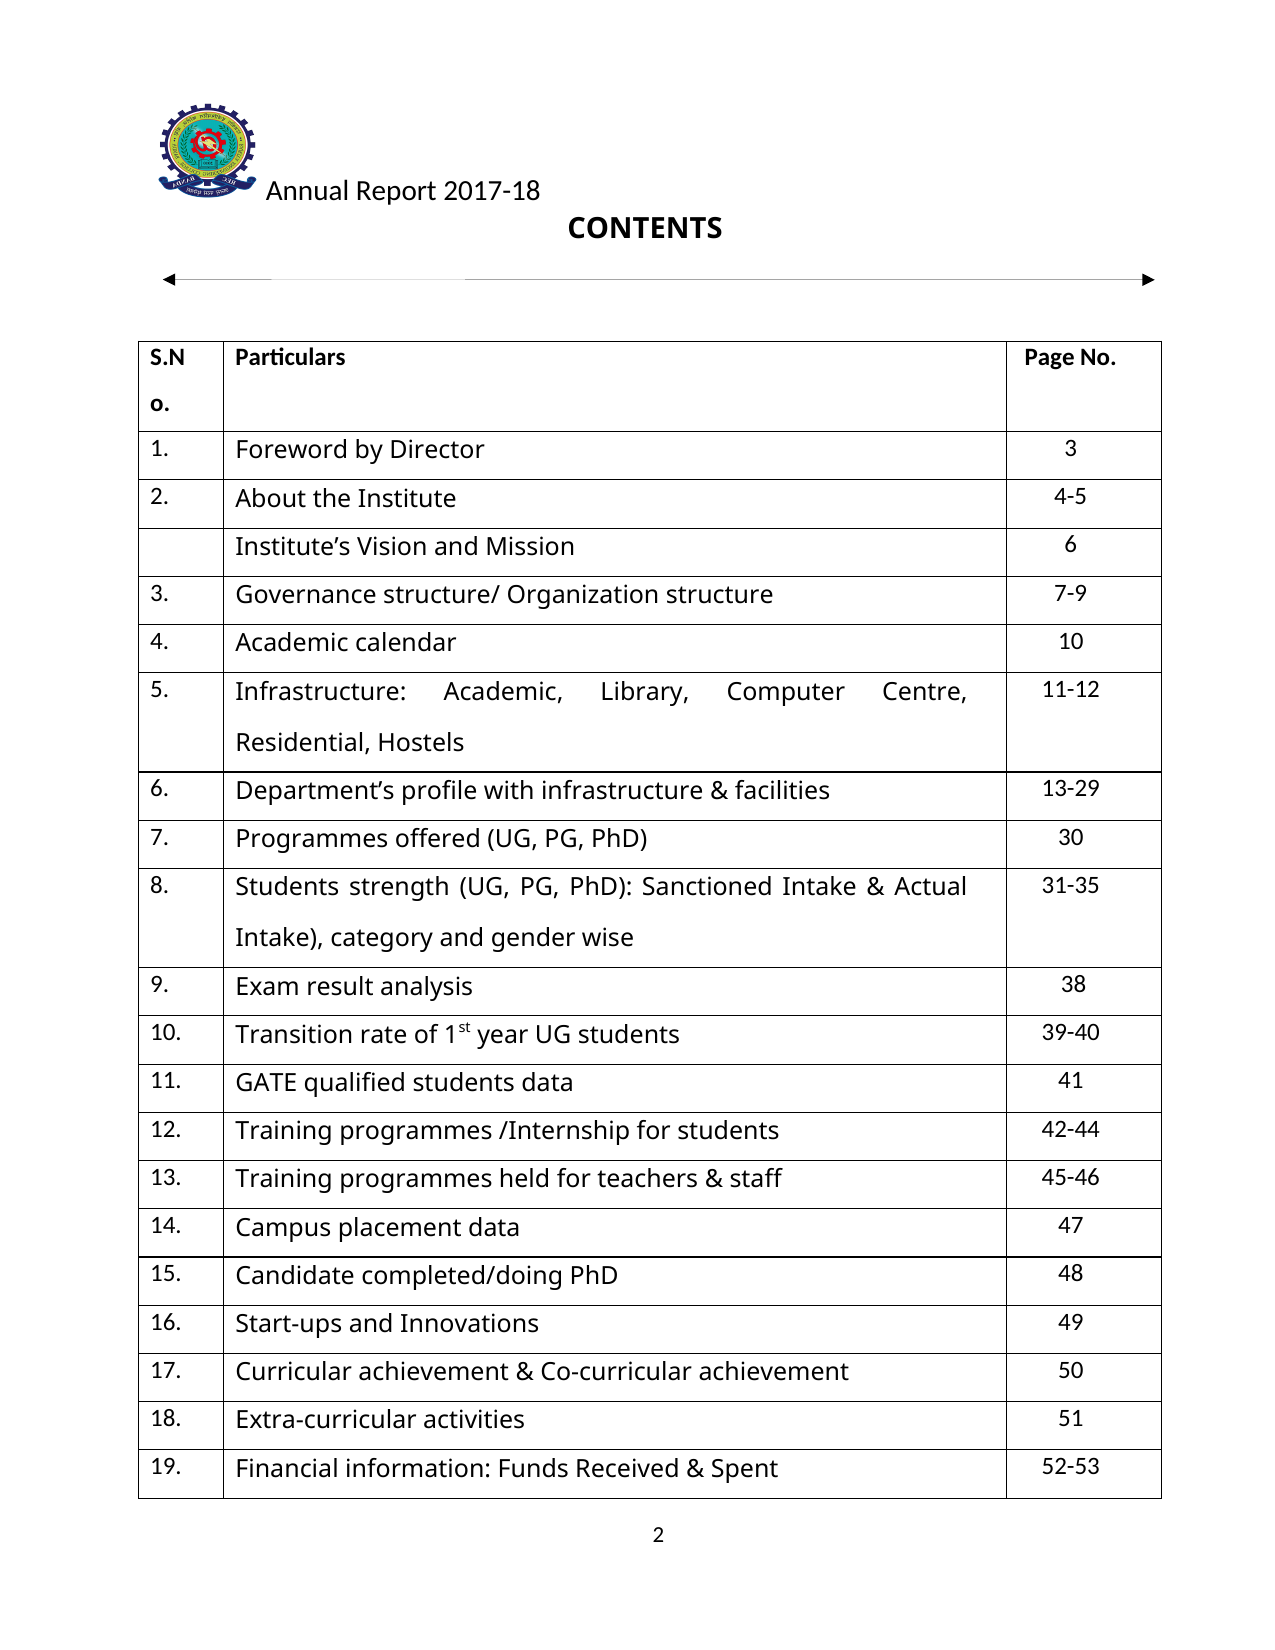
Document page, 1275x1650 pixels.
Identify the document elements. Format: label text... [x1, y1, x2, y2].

table_cell 41 [1007, 1065, 1161, 1112]
table_cell 7-9 [1007, 577, 1161, 624]
table_cell Students strength (UG, PG, PhD): Sanctioned Intake & Actual Intake), category and gender wise [224, 869, 1006, 967]
table_cell Campus placement data [224, 1209, 1006, 1256]
table_cell 49 [1007, 1306, 1161, 1353]
table_cell Foreword by Director [224, 432, 1006, 479]
table_cell Candidate completed/doing PhD [224, 1258, 1006, 1305]
table_cell 51 [1007, 1402, 1161, 1449]
table_cell Department’s profile with infrastructure & facilities [224, 773, 1006, 819]
table_header S.No. [139, 342, 223, 431]
table_cell 14. [139, 1209, 223, 1256]
table_header Particulars [224, 342, 1006, 431]
table_cell Programmes offered (UG, PG, PhD) [224, 821, 1006, 868]
table_cell 50 [1007, 1354, 1161, 1401]
table_cell 18. [139, 1402, 223, 1449]
table_cell 12. [139, 1113, 223, 1160]
table_cell 1. [139, 432, 223, 479]
table_cell 13-29 [1007, 773, 1161, 819]
table_cell 2. [139, 480, 223, 527]
table_cell Exam result analysis [224, 968, 1006, 1015]
table_cell Extra-curricular activities [224, 1402, 1006, 1449]
picture [150, 101, 266, 201]
table_cell 6. [139, 773, 223, 819]
table_cell Transition rate of 1st year UG students [224, 1016, 1006, 1063]
table_cell Curricular achievement & Co-curricular achievement [224, 1354, 1006, 1401]
table_cell 52-53 [1007, 1450, 1161, 1498]
table_cell Academic calendar [224, 625, 1006, 672]
table_cell 16. [139, 1306, 223, 1353]
table_cell 3 [1007, 432, 1161, 479]
table_cell 10. [139, 1016, 223, 1063]
table_cell 48 [1007, 1258, 1161, 1305]
table_cell Financial information: Funds Received & Spent [224, 1450, 1006, 1498]
table_cell 3. [139, 577, 223, 624]
table_cell 31-35 [1007, 869, 1161, 967]
table_cell 30 [1007, 821, 1161, 868]
table_cell 42-44 [1007, 1113, 1161, 1160]
table_cell Training programmes /Internship for students [224, 1113, 1006, 1160]
table_cell 6 [1007, 529, 1161, 576]
table_cell 4. [139, 625, 223, 672]
table_cell 19. [139, 1450, 223, 1498]
table_cell 10 [1007, 625, 1161, 672]
table_cell 11. [139, 1065, 223, 1112]
table_cell About the Institute [224, 480, 1006, 527]
table_cell 47 [1007, 1209, 1161, 1256]
table_cell 45-46 [1007, 1161, 1161, 1208]
table_cell Governance structure/ Organization structure [224, 577, 1006, 624]
table_cell 8. [139, 869, 223, 967]
table_cell [139, 529, 223, 576]
table_cell Start-ups and Innovations [224, 1306, 1006, 1353]
table_cell 5. [139, 673, 223, 771]
table_cell 4-5 [1007, 480, 1161, 527]
table_cell 7. [139, 821, 223, 868]
table_header Page No. [1007, 342, 1161, 431]
table_cell GATE qualified students data [224, 1065, 1006, 1112]
table_cell Institute’s Vision and Mission [224, 529, 1006, 576]
table_cell 9. [139, 968, 223, 1015]
table_cell Infrastructure: Academic, Library, Computer Centre, Residential, Hostels [224, 673, 1006, 771]
table_cell Training programmes held for teachers & staff [224, 1161, 1006, 1208]
table_cell 39-40 [1007, 1016, 1161, 1063]
table_cell 15. [139, 1258, 223, 1305]
text CONTENTS [150, 208, 1139, 247]
table_cell 13. [139, 1161, 223, 1208]
table_cell 17. [139, 1354, 223, 1401]
table_cell 38 [1007, 968, 1161, 1015]
table_cell 11-12 [1007, 673, 1161, 771]
